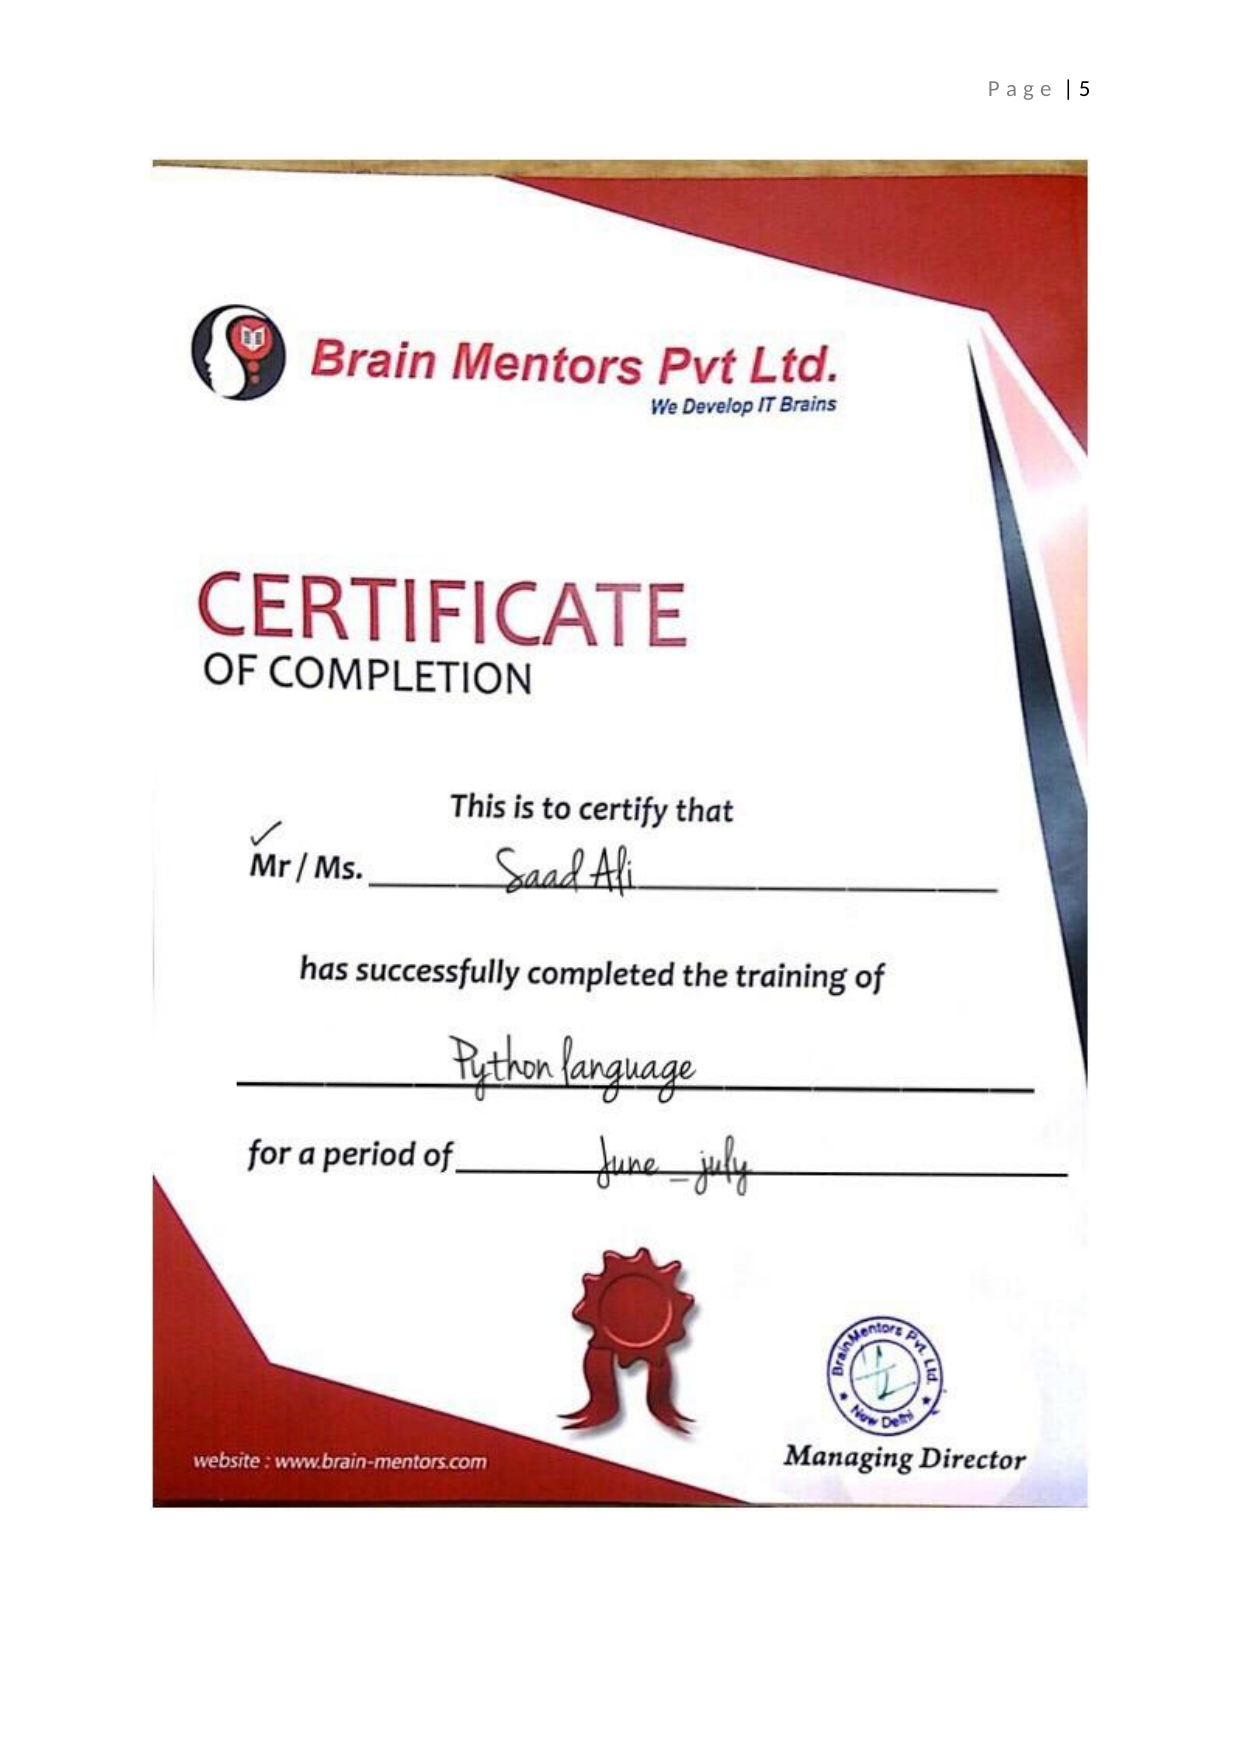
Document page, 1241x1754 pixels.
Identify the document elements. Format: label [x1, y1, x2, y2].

picture [150, 157, 1091, 1511]
